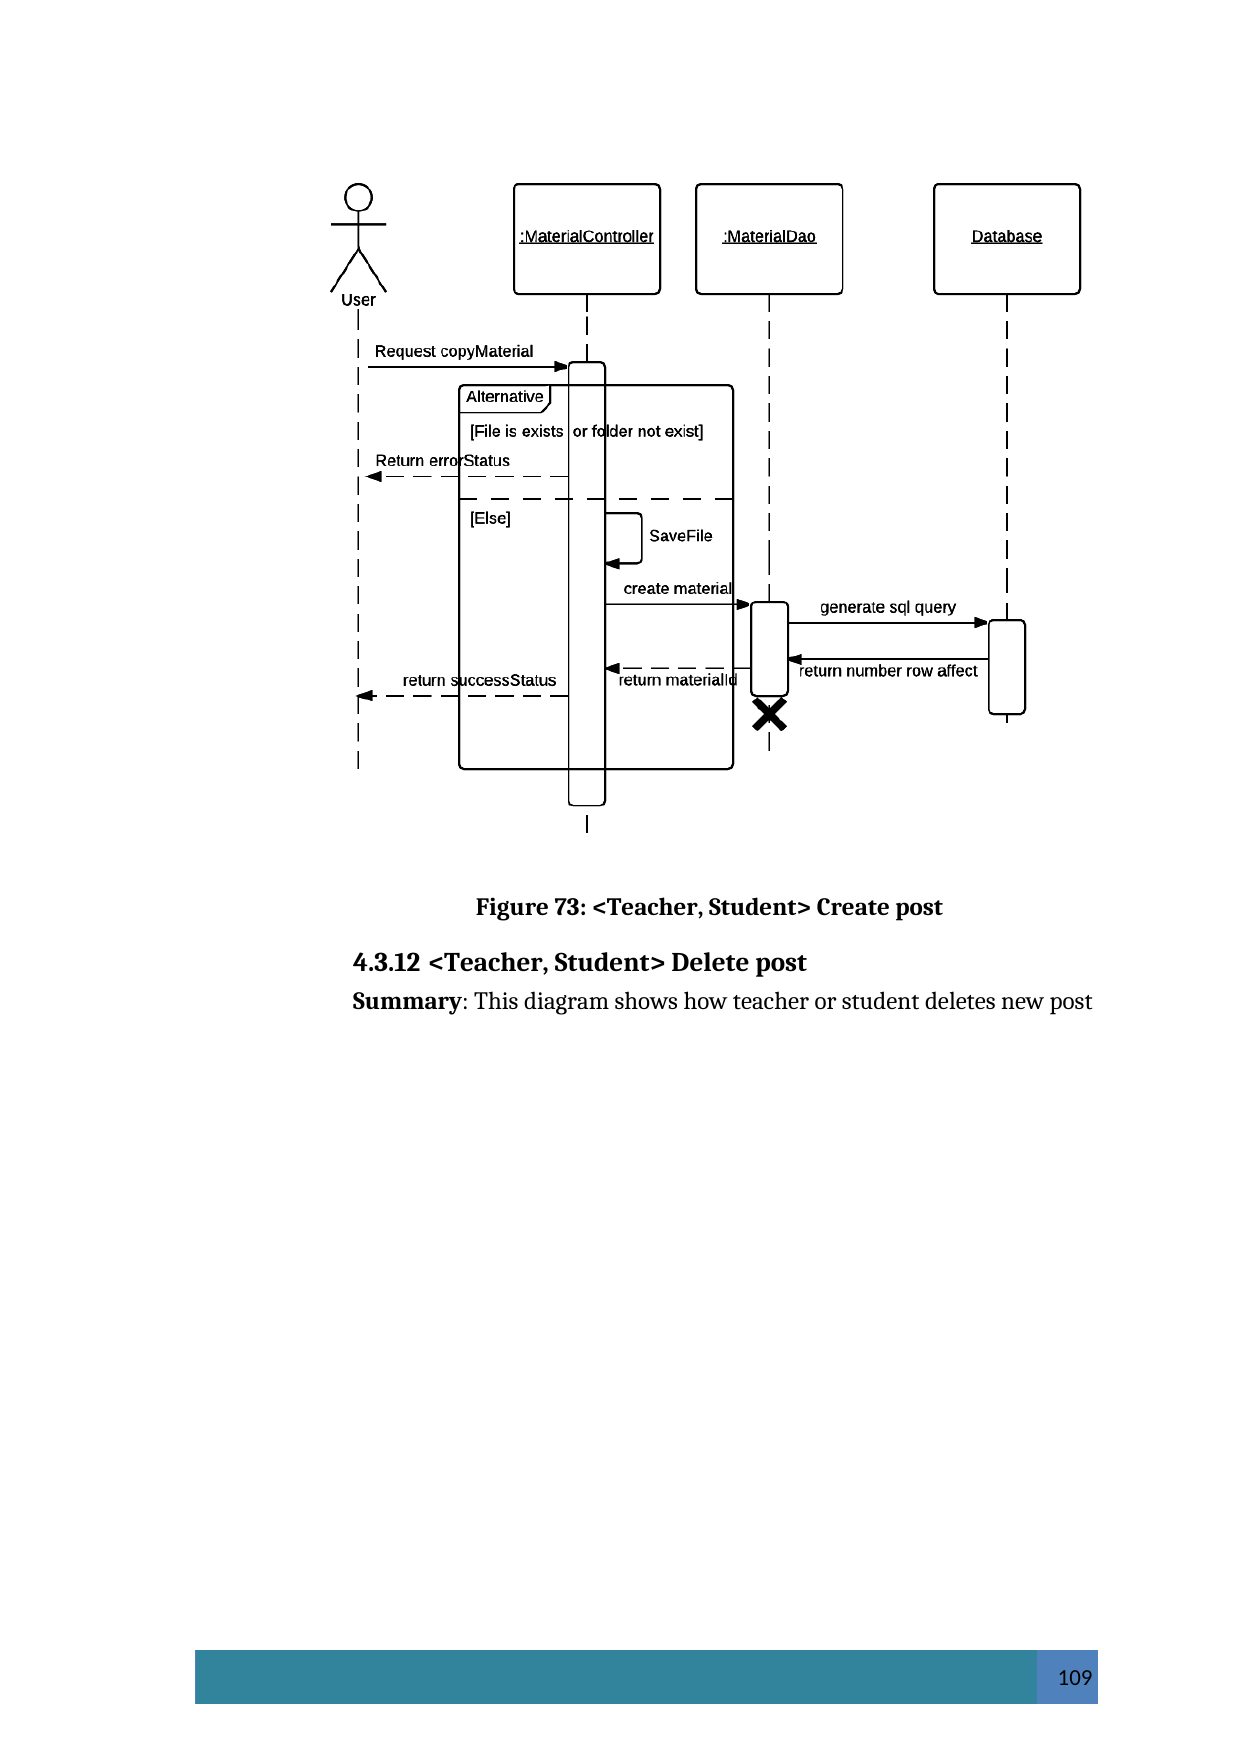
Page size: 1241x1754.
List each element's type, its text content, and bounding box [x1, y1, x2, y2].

subtitle <Teacher, Student> Delete post [353, 947, 1122, 978]
text Summary: This diagram shows how teacher or student deletes new post [353, 987, 1122, 1015]
picture [221, 147, 1116, 869]
